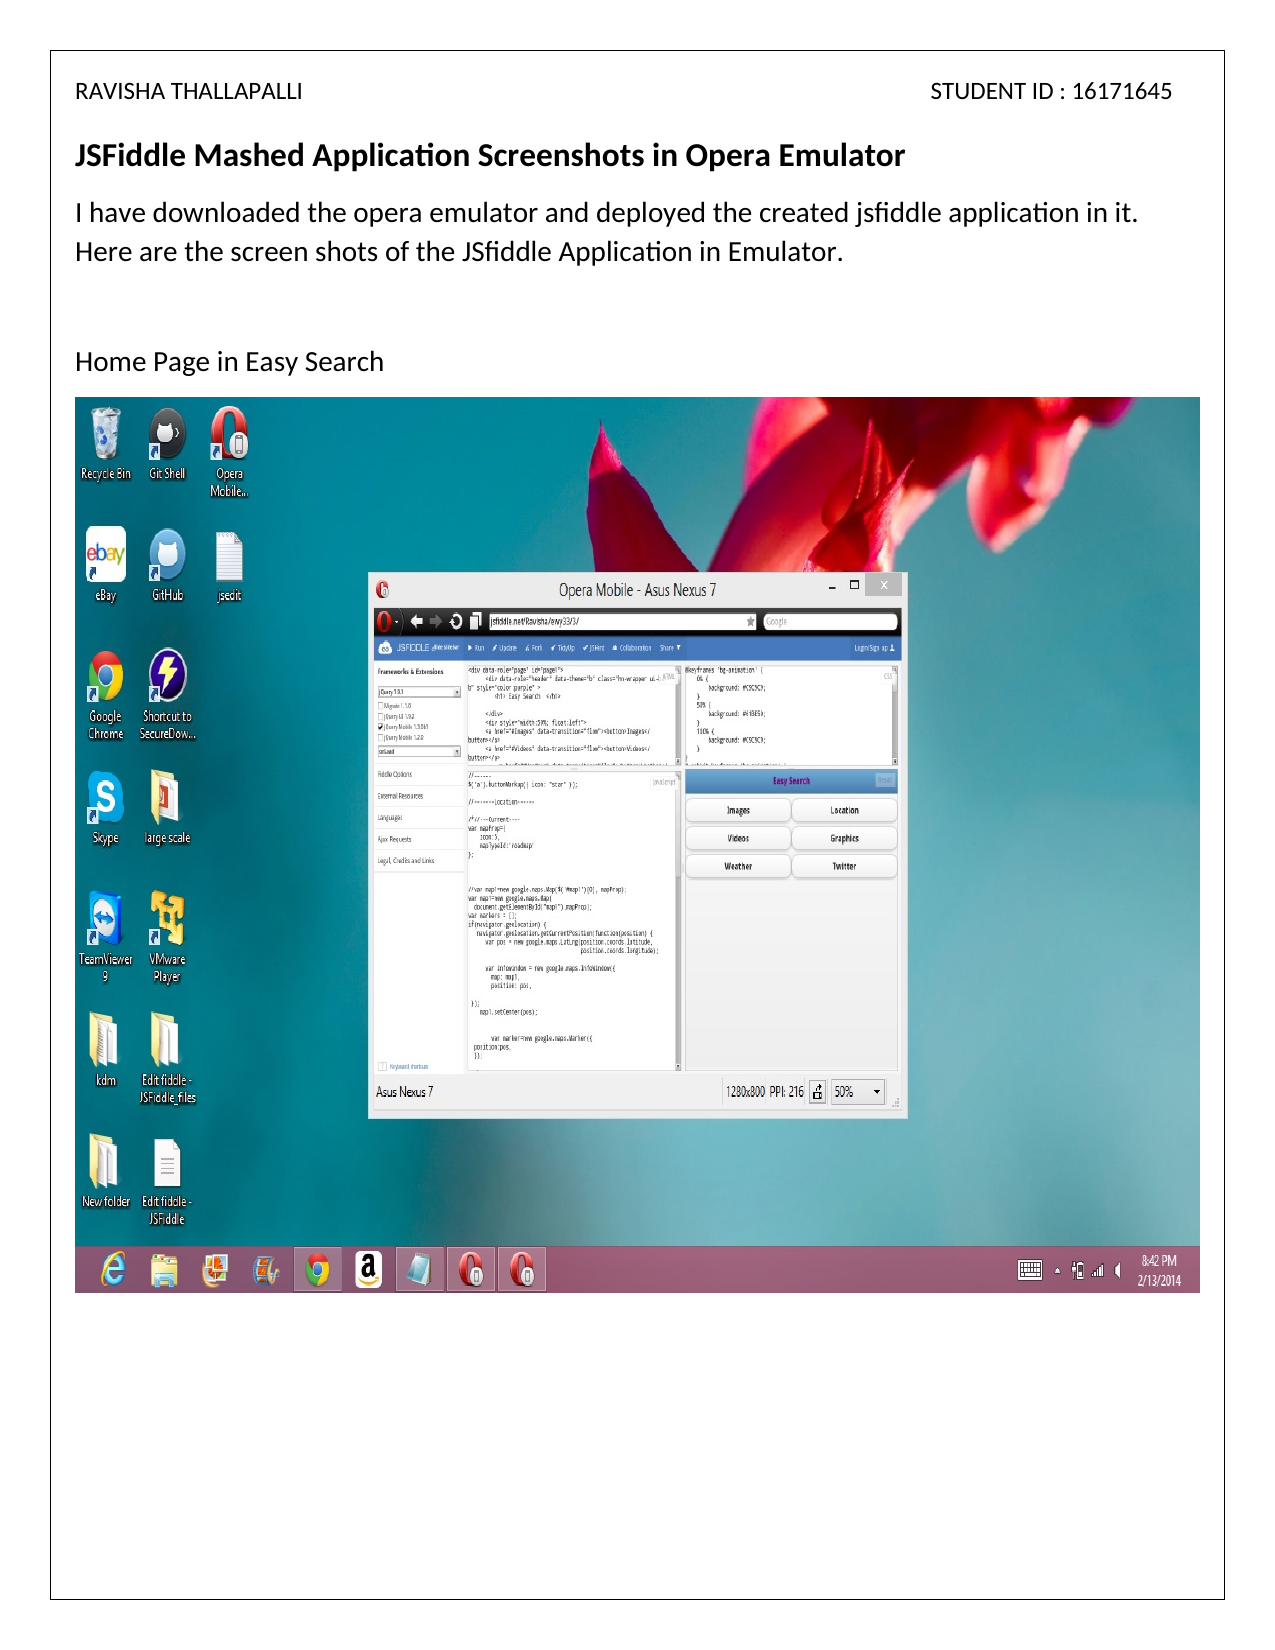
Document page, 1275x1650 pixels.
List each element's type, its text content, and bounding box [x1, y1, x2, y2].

text I have downloaded the opera emulator and deployed the created jsfiddle application in it. Here are the screen shots of the JSfiddle Application in Emulator. [75, 194, 1200, 268]
picture [75, 397, 1200, 1293]
text JSFiddle Mashed Application Screenshots in Opera Emulator [75, 133, 1200, 174]
picture [120, 444, 124, 455]
text Home Page in Easy Search [75, 343, 1200, 378]
picture [85, 456, 93, 461]
picture [75, 549, 83, 561]
picture [75, 402, 125, 463]
picture [75, 397, 84, 414]
